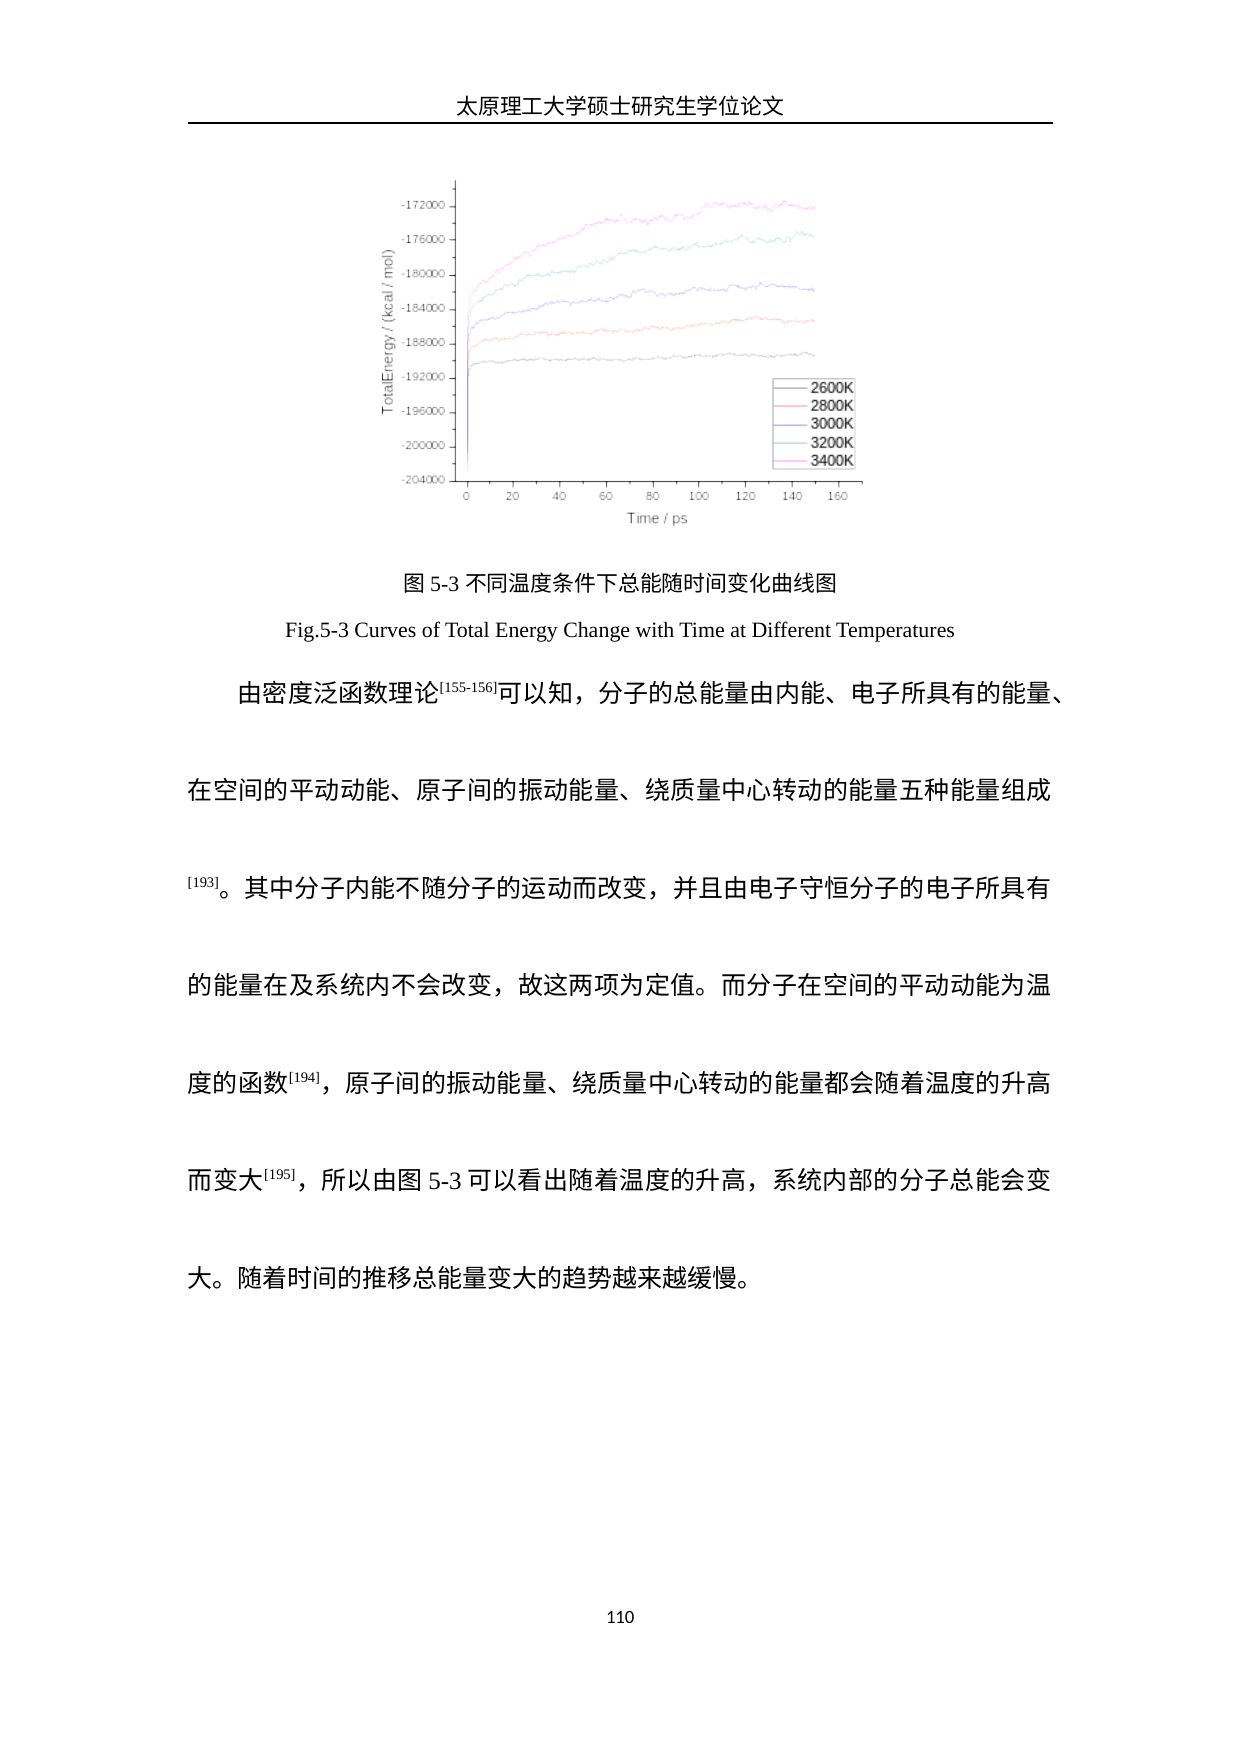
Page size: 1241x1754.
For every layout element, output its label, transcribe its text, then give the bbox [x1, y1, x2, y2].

text Fig.5-3 Curves of Total Energy Change with Time at Different Temperatures [187, 614, 1053, 646]
text 图5-3 不同温度条件下总能随时间变化曲线图 [187, 565, 1053, 598]
text 由密度泛函数理论[155-156]可以知，分子的总能量由内能、电子所具有的能量、在空间的平动动能、原子间的振动能量、绕质量中心转动的能量五种能量组成[193]。其中分子内能不随分子的运动而改变，并且由电子守恒分子的电子所具有的能量在及系统内不会改变，故这两项为定值。而分子在空间的平动动能为温度的函数[194]，原子间的振动能量、绕质量中心转动的能量都会随着温度的升高而变大[195]，所以由图5-3可以看出随着温度的升高，系统内部的分子总能会变大。随着时间的推移总能量变大的趋势越来越缓慢。 [187, 659, 1053, 1309]
